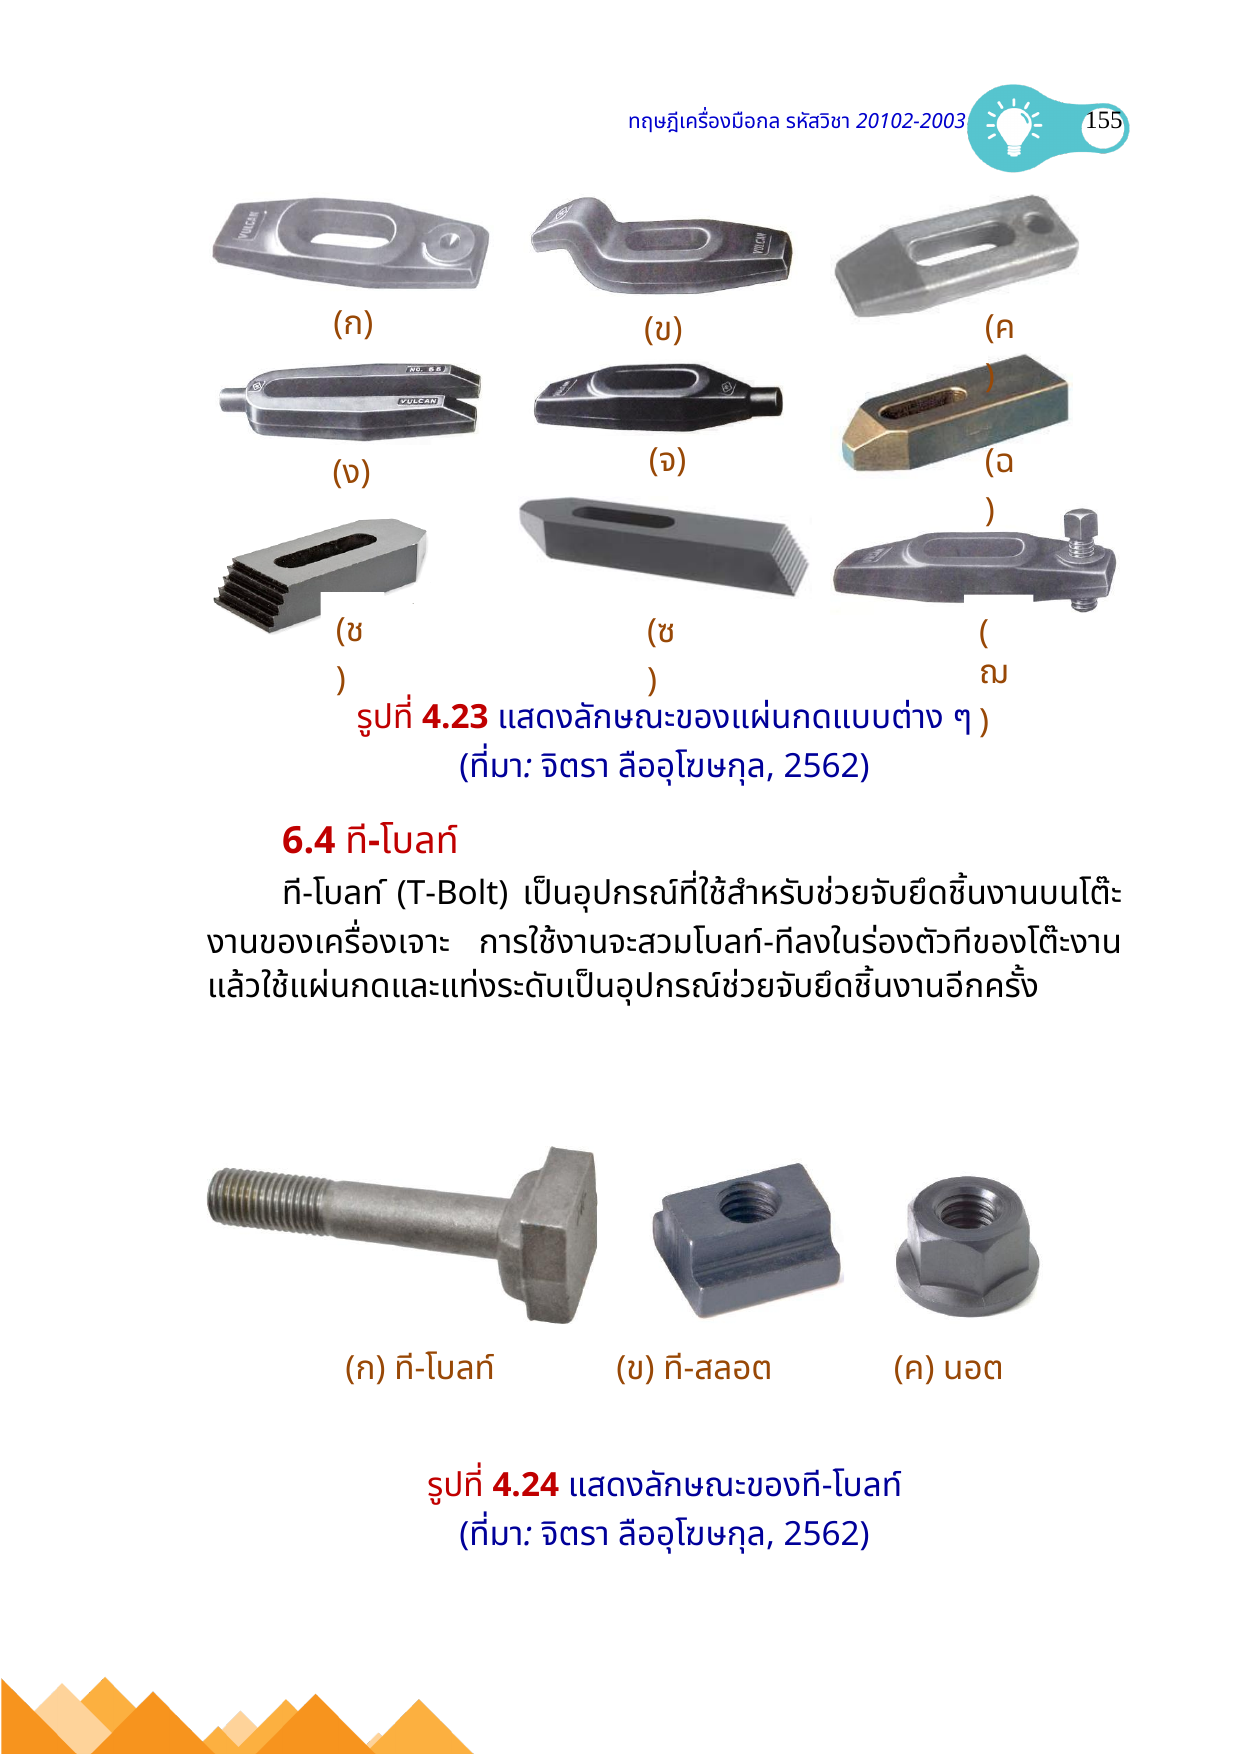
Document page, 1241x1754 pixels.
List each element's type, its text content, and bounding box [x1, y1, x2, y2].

table_cell (ง) [196, 354, 507, 497]
picture [830, 496, 1124, 615]
table_cell [819, 354, 1133, 497]
picture [206, 496, 441, 642]
table_header (ข) [507, 188, 819, 353]
table_cell [507, 497, 819, 661]
picture [649, 1157, 845, 1324]
picture [830, 188, 1093, 329]
table_header (ก) [196, 188, 507, 353]
picture [518, 188, 800, 305]
picture [1000, 322, 1009, 329]
text (ที่มา: จิตรา ลืออุโฆษกุล, 2562) [207, 742, 1122, 791]
picture [830, 353, 1073, 482]
text (ที่มา: จิตรา ลืออุโฆษกุล, 2562) [207, 1510, 1122, 1559]
picture [1, 1556, 1240, 1754]
text รูปที่ 4.24 แสดงลักษณะของที-โบลท์ [207, 1461, 1122, 1510]
picture [889, 1168, 1044, 1324]
table_cell [196, 497, 507, 661]
picture [206, 353, 491, 448]
table_cell [819, 497, 1133, 661]
table_cell (จ) [507, 354, 819, 497]
text ที-โบลท์ (T-Bolt) เป็นอุปกรณ์ที่ใช้สำหรับช่วยจับยึดชิ้นงานบนโต๊ะงานของเครื่องเจาะ การใช้งานจะสวมโบลท์-ทีลงในร่องตัวทีของโต๊ะงาน แล้วใช้แผ่นกดและแท่งระดับเป็นอุปกรณ์ช่วยจับยึดชิ้นงานอีกครั้ง [207, 869, 1122, 1011]
table_header [819, 188, 1133, 353]
picture [518, 353, 785, 436]
text รูปที่ 4.23 แสดงลักษณะของแผ่นกดแบบต่าง ๆ [207, 692, 1122, 742]
picture [206, 1146, 598, 1324]
picture [178, 50, 1168, 180]
text (ก) ที-โบลท์ (ข) ที-สลอต (ค) นอต [207, 1343, 1122, 1393]
picture [206, 188, 500, 299]
picture [518, 496, 812, 599]
text 6.4 ที-โบลท์ [207, 813, 1122, 869]
